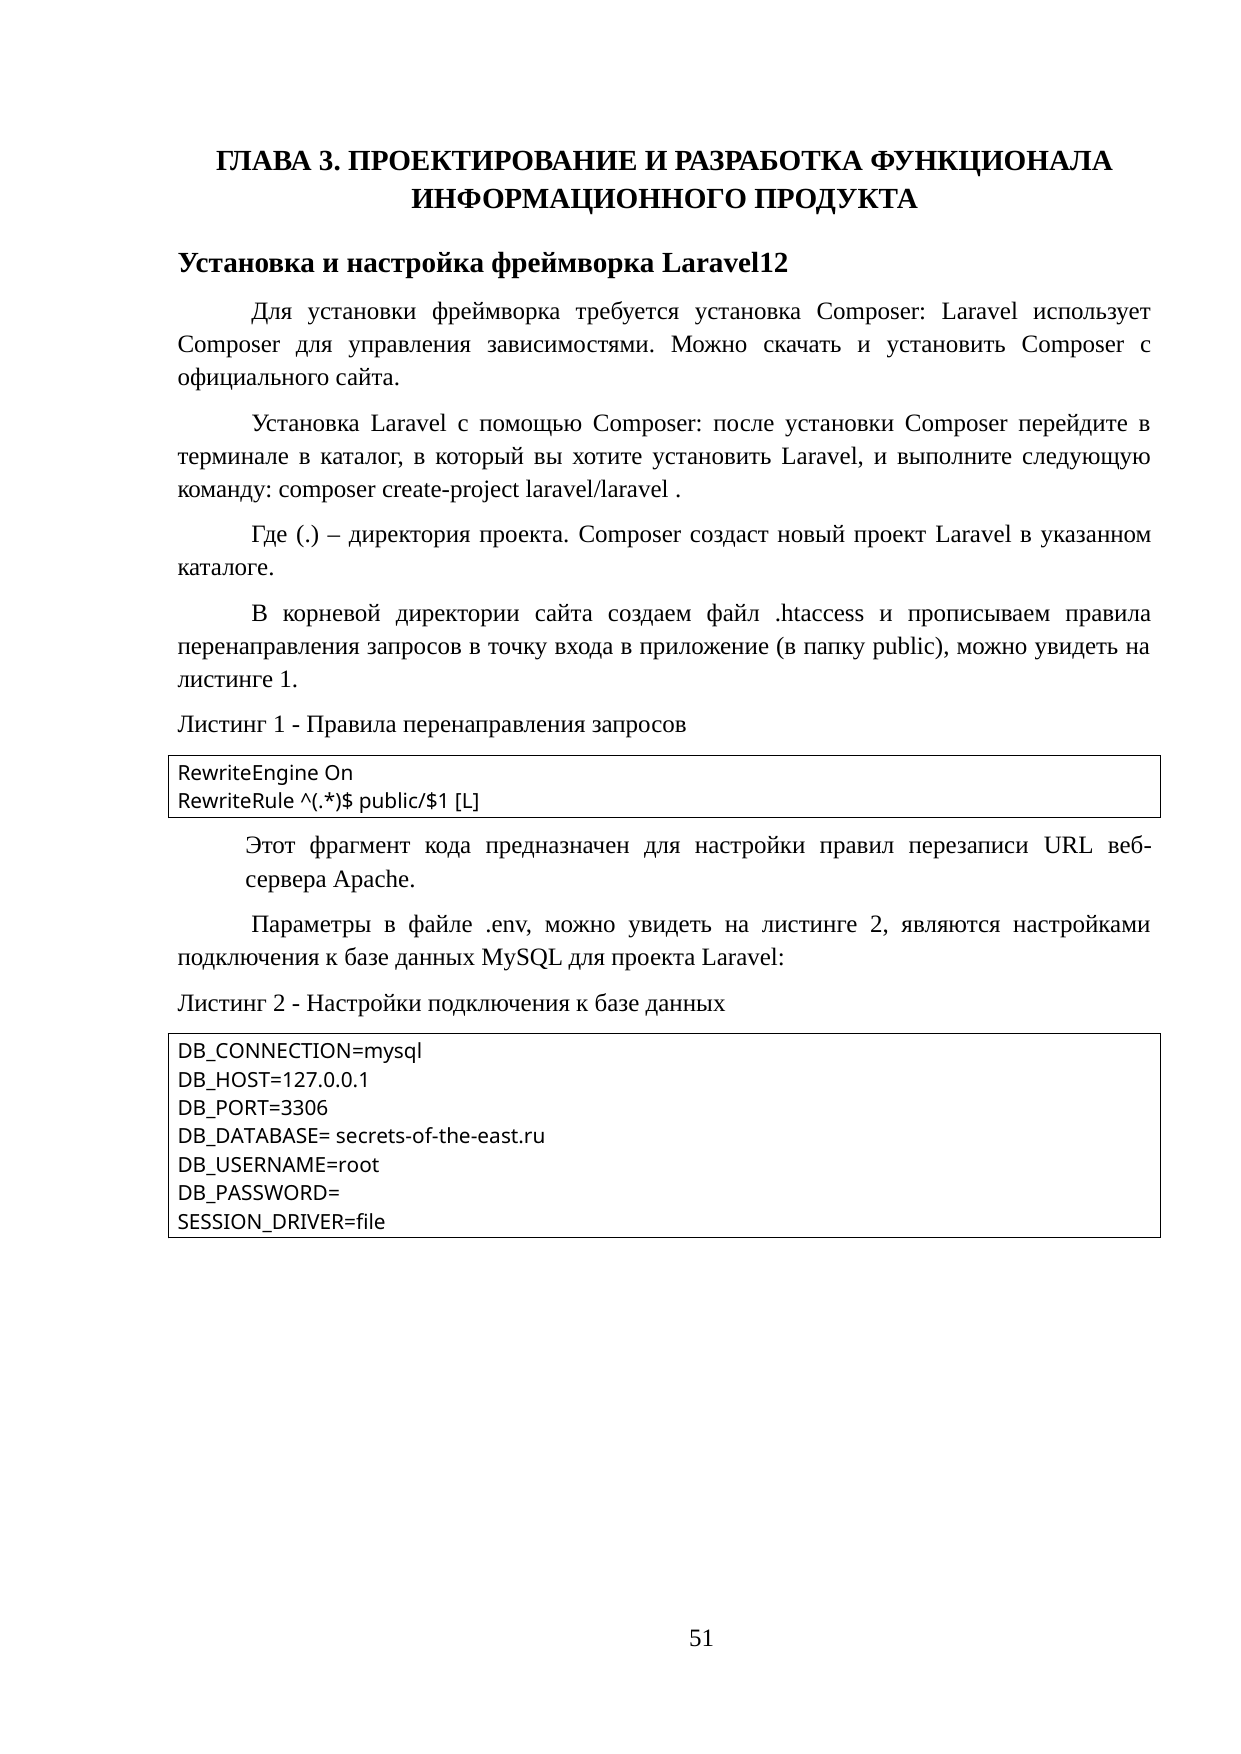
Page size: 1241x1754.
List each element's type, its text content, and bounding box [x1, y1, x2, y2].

text Где (.) – директория проекта. Composer создаст новый проект Laravel в указанном каталоге. [177, 519, 1152, 581]
text Параметры в файле .env, можно увидеть на листинге 2, являются настройками подключения к базе данных MySQL для проекта Laravel: [177, 909, 1152, 971]
text SESSION_DRIVER=file [169, 1204, 1160, 1237]
text Листинг 2 - Настройки подключения к базе данных [177, 988, 1152, 1016]
text DB_CONNECTION=mysql DB_HOST=127.0.0.1 DB_PORT=3306 DB_DATABASE= secrets-of-the-east.ru DB_USERNAME=root DB_PASSWORD= [169, 1034, 1160, 1204]
text Этот фрагмент кода предназначен для настройки правил перезаписи URL веб-сервера Apache. [245, 831, 1152, 892]
text В корневой директории сайта создаем файл .htaccess и прописываем правила перенаправления запросов в точку входа в приложение (в папку public), можно увидеть на листинге 1. [177, 598, 1152, 693]
subtitle Установка и настройка фреймворка Laravel12 [177, 245, 1152, 279]
subtitle ГЛАВА 3. ПРОЕКТИРОВАНИЕ И РАЗРАБОТКА ФУНКЦИОНАЛА ИНФОРМАЦИОННОГО ПРОДУКТА [177, 143, 1152, 215]
text Листинг 1 - Правила перенаправления запросов [177, 709, 1152, 738]
text Установка Laravel с помощью Composer: после установки Composer перейдите в терминале в каталог, в который вы хотите установить Laravel, и выполните следующую команду: composer create-project laravel/laravel . [177, 408, 1152, 503]
text RewriteEngine On RewriteRule ^(.*)$ public/$1 [L] [169, 756, 1160, 817]
text Для установки фреймворка требуется установка Composer: Laravel использует Composer для управления зависимостями. Можно скачать и установить Composer с официального сайта. [177, 296, 1152, 391]
